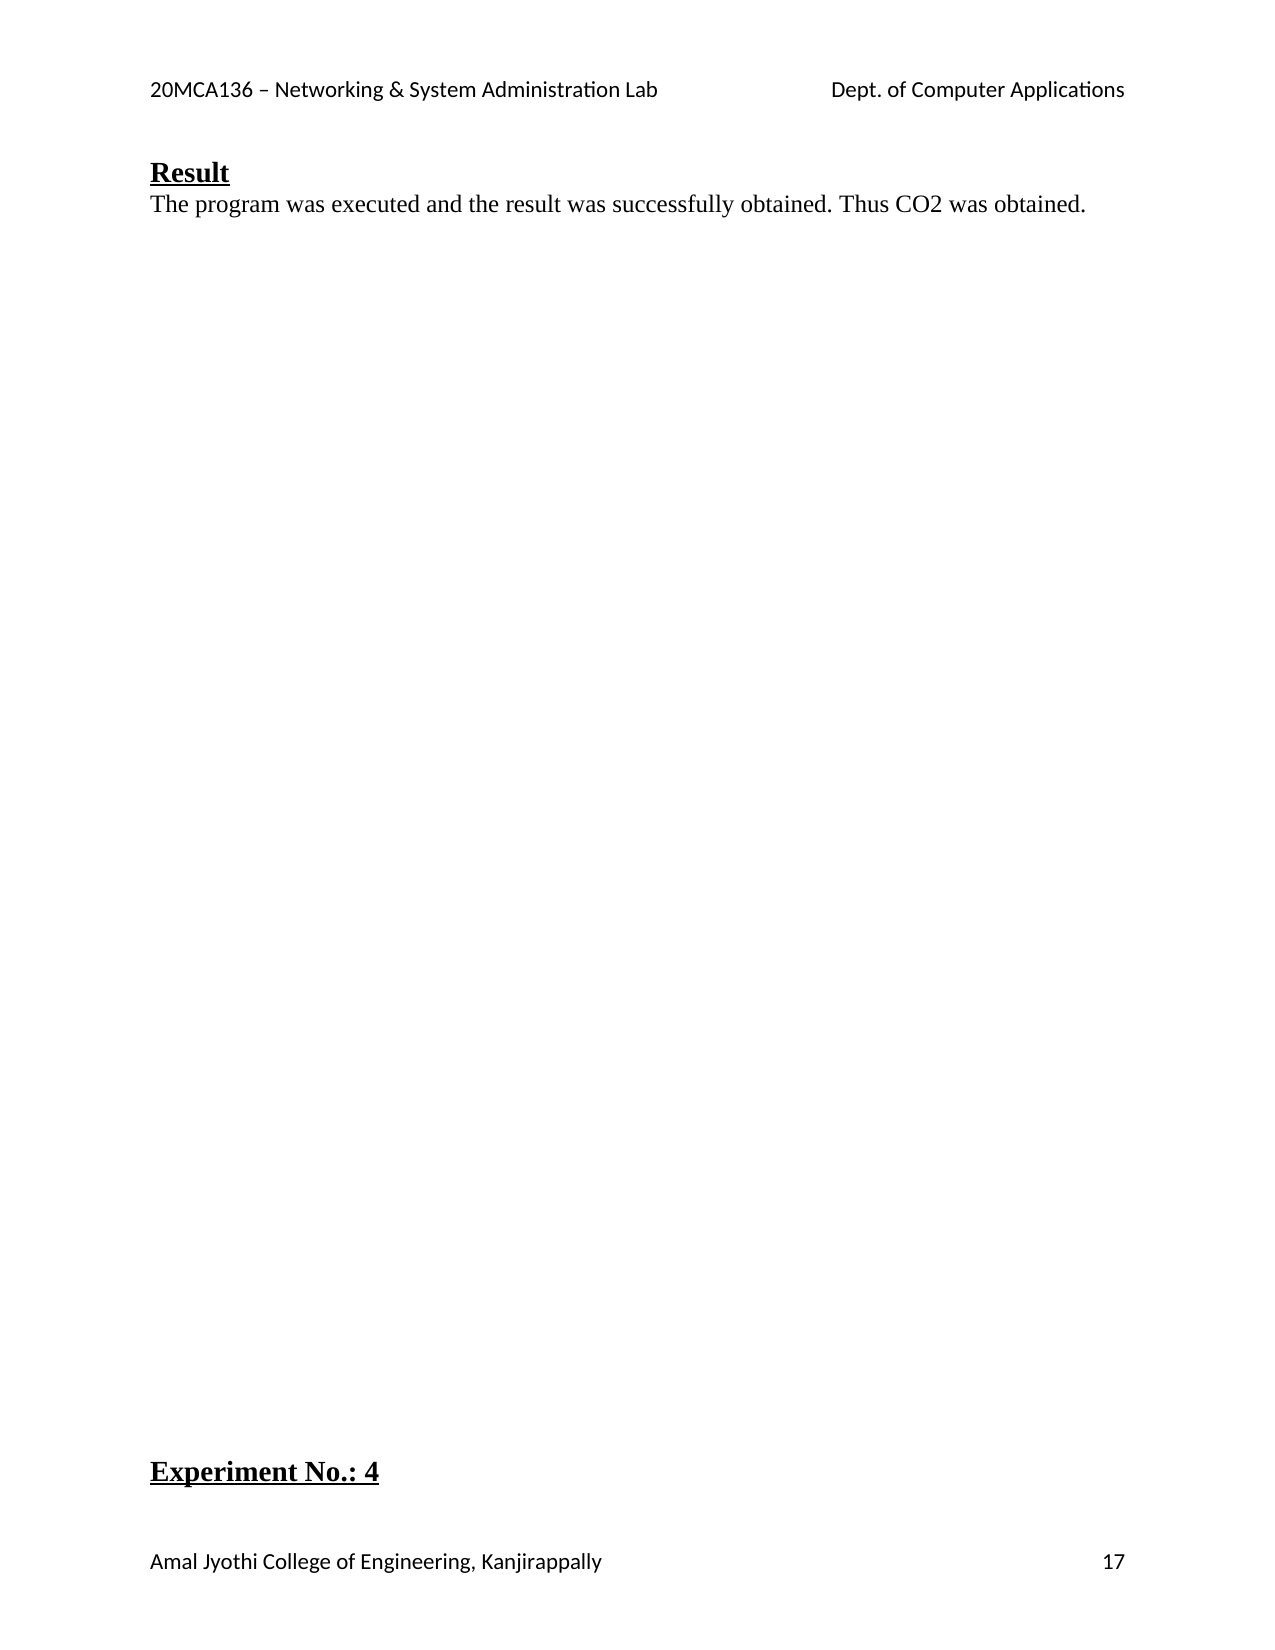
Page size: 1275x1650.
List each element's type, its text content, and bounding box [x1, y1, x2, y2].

text Result [150, 155, 1125, 189]
text Experiment No.: 4 [150, 1454, 1125, 1487]
text The program was executed and the result was successfully obtained. Thus CO2 was obtained. [150, 189, 1125, 218]
